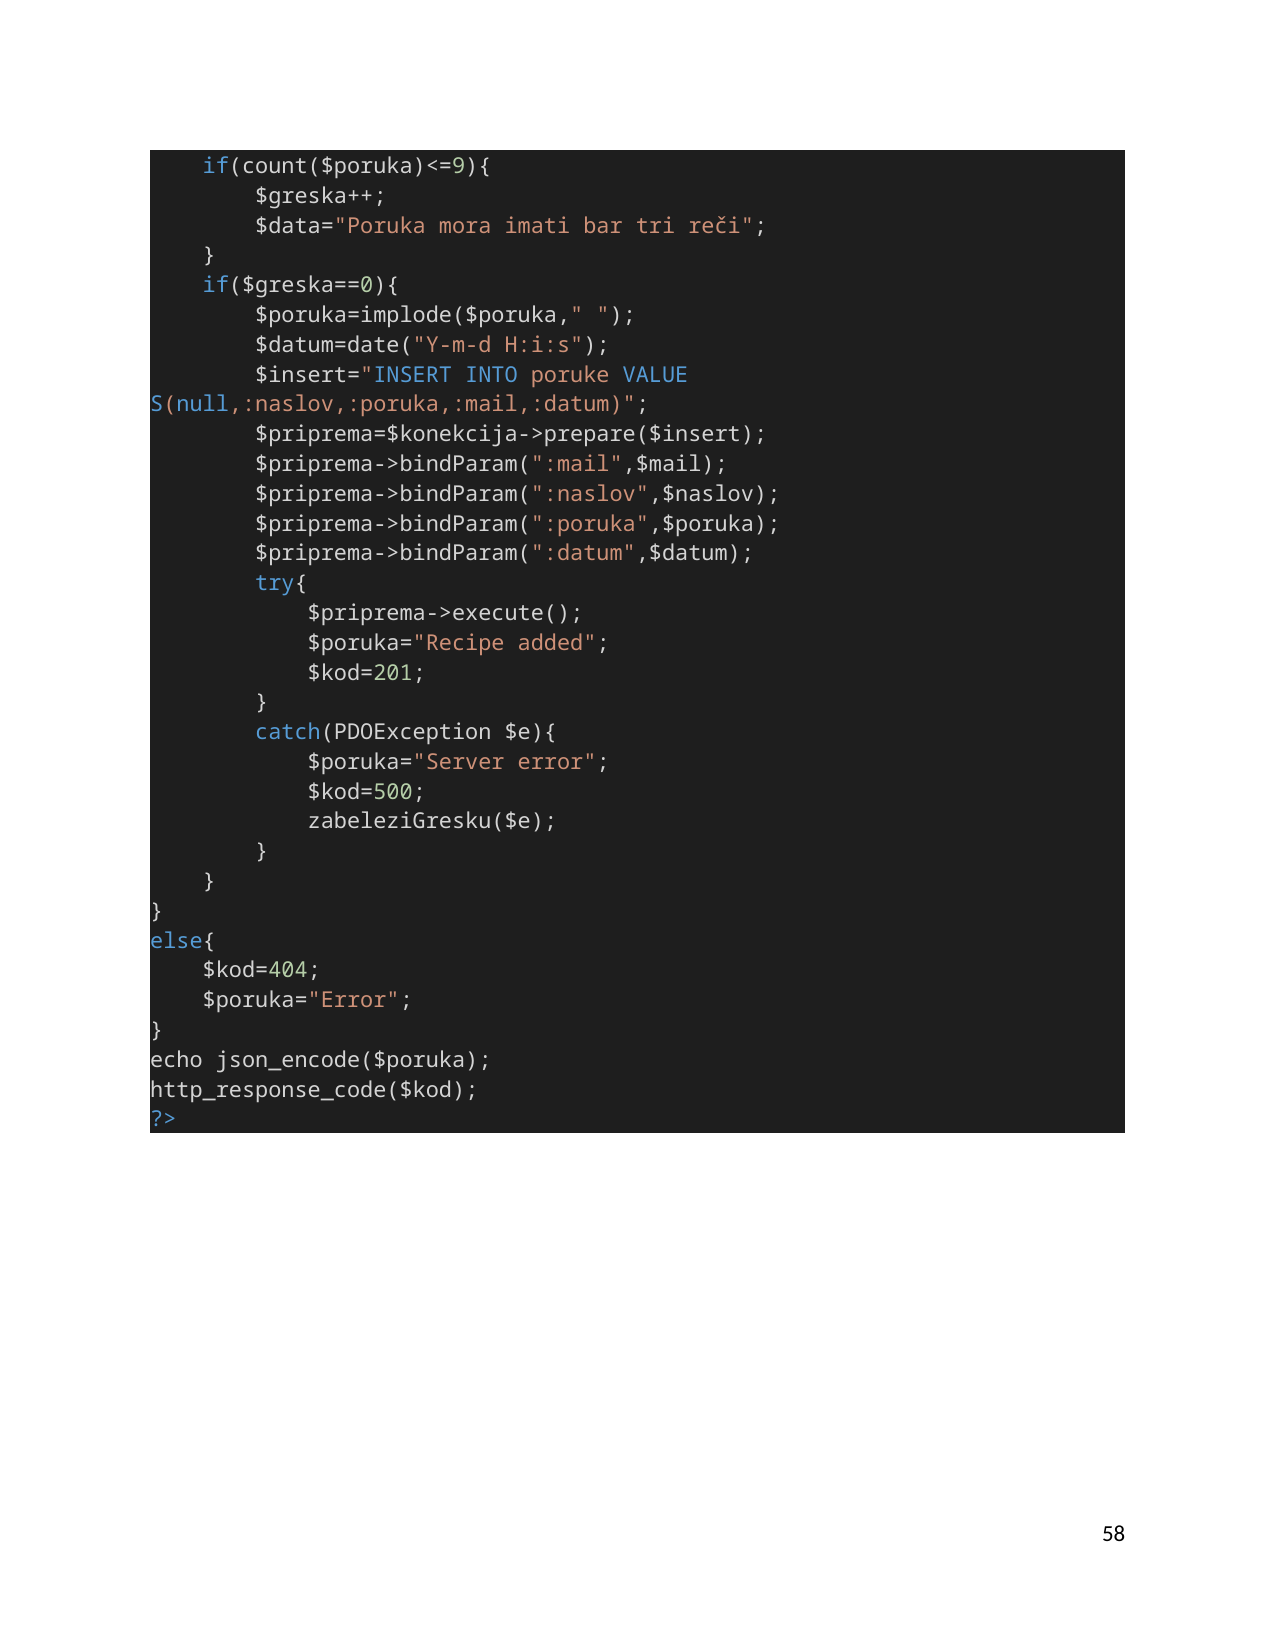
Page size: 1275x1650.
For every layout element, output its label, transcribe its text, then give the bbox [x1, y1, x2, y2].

text } [150, 686, 1125, 716]
text catch(PDOException $e){ [150, 716, 1125, 746]
text $poruka="Server error"; [150, 746, 1125, 776]
text $kod=201; [150, 656, 1125, 686]
text if(count($poruka)<=9){ [150, 150, 1125, 180]
text $priprema->execute(); [150, 597, 1125, 627]
text } [150, 895, 1125, 924]
text $greska++; [150, 180, 1125, 209]
text ?> [150, 1103, 1125, 1133]
text $insert="INSERT INTO poruke VALUES(null,:naslov,:poruka,:mail,:datum)"; [150, 358, 1125, 418]
text try{ [150, 567, 1125, 597]
text $poruka="Recipe added"; [150, 627, 1125, 656]
text $poruka=implode($poruka," "); [150, 299, 1125, 329]
text else{ [150, 924, 1125, 954]
text $poruka="Error"; [150, 984, 1125, 1014]
text } [150, 835, 1125, 865]
text $priprema->bindParam(":mail",$mail); [150, 448, 1125, 478]
text $priprema->bindParam(":poruka",$poruka); [150, 507, 1125, 537]
text echo json_encode($poruka); [150, 1044, 1125, 1073]
text } [150, 865, 1125, 895]
text http_response_code($kod); [150, 1073, 1125, 1103]
text $priprema->bindParam(":naslov",$naslov); [150, 478, 1125, 507]
text zabeleziGresku($e); [150, 805, 1125, 835]
text $kod=404; [150, 954, 1125, 984]
text } [150, 1014, 1125, 1044]
text $kod=500; [150, 776, 1125, 805]
text } [150, 239, 1125, 269]
text $datum=date("Y-m-d H:i:s"); [150, 329, 1125, 358]
text if($greska==0){ [150, 269, 1125, 299]
text $data="Poruka mora imati bar tri reči"; [150, 209, 1125, 239]
text $priprema=$konekcija->prepare($insert); [150, 418, 1125, 448]
text $priprema->bindParam(":datum",$datum); [150, 537, 1125, 567]
